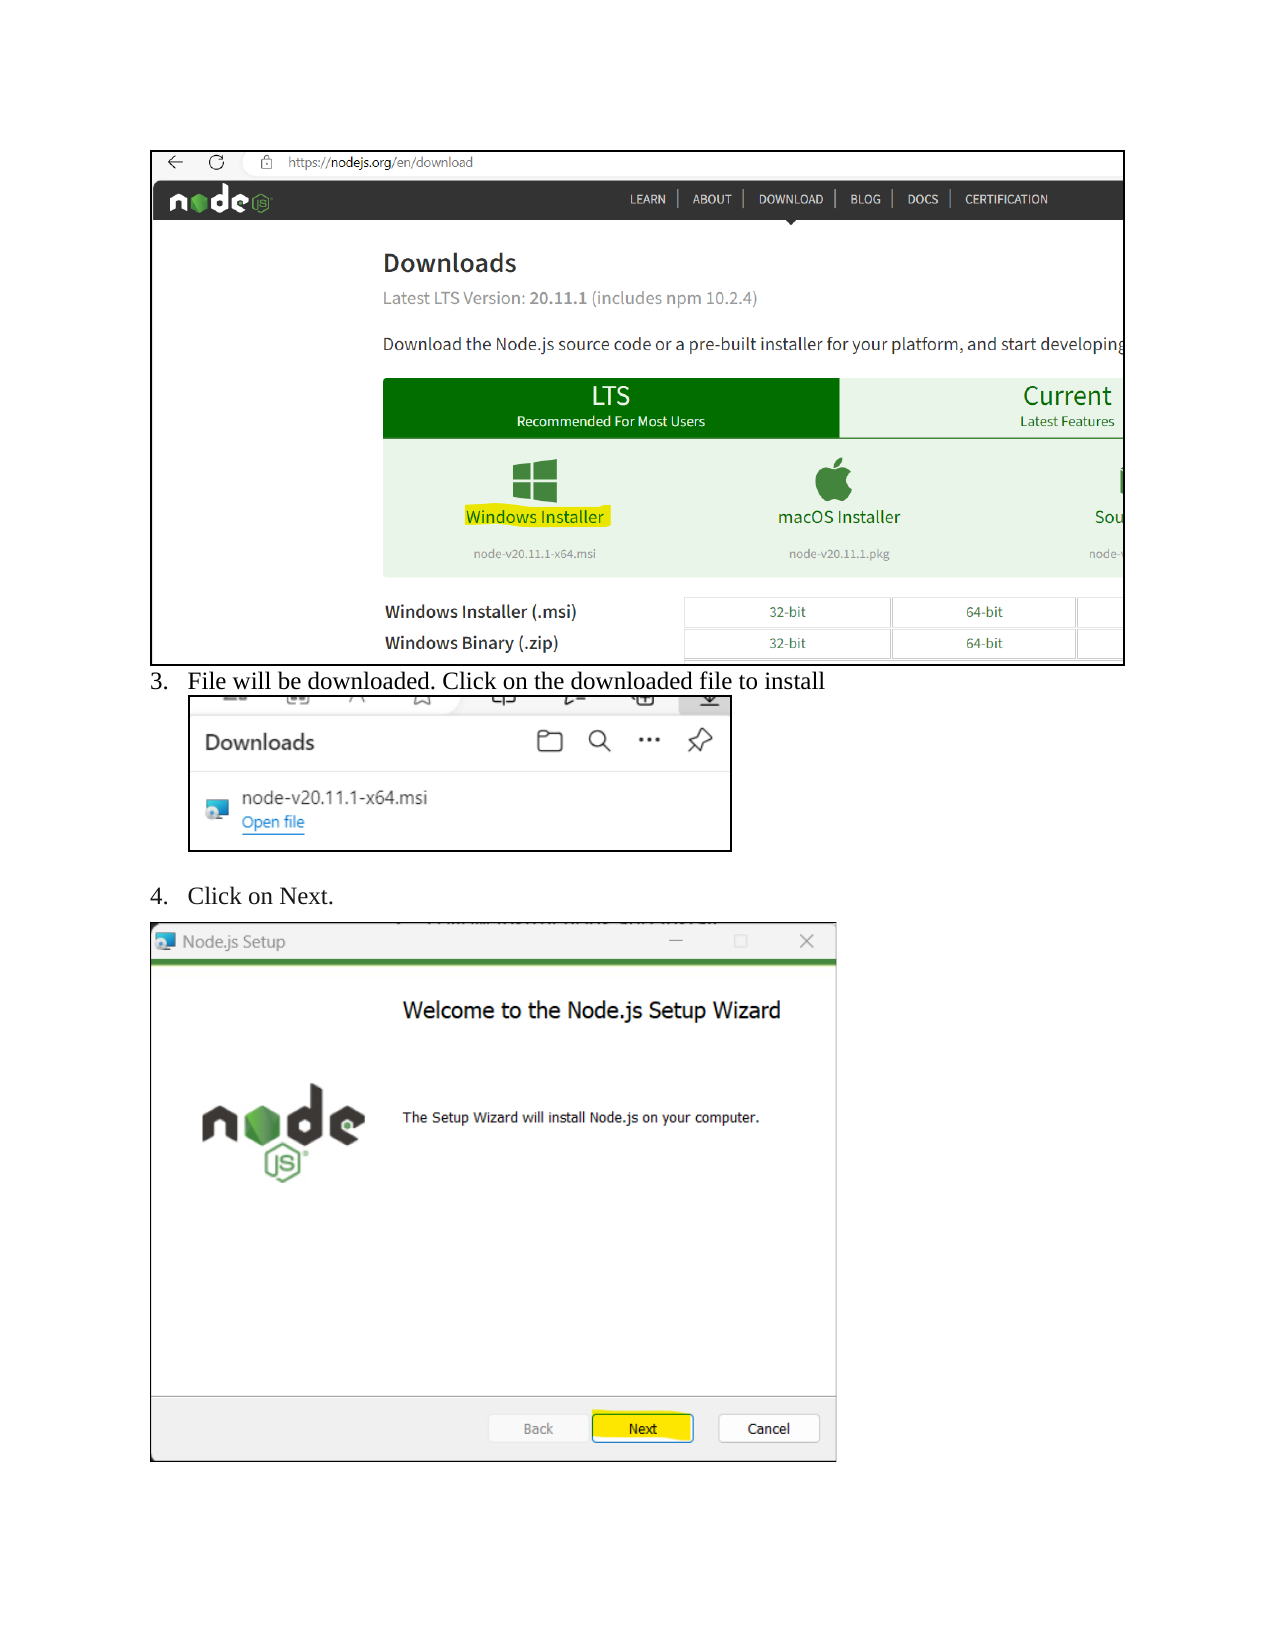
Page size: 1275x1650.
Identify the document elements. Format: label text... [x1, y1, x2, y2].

list File will be downloaded. Click on the downloaded file to install [150, 666, 1125, 695]
picture [152, 152, 1123, 664]
picture [190, 697, 730, 850]
list Click on Next. [150, 881, 1125, 910]
picture [150, 922, 837, 1462]
